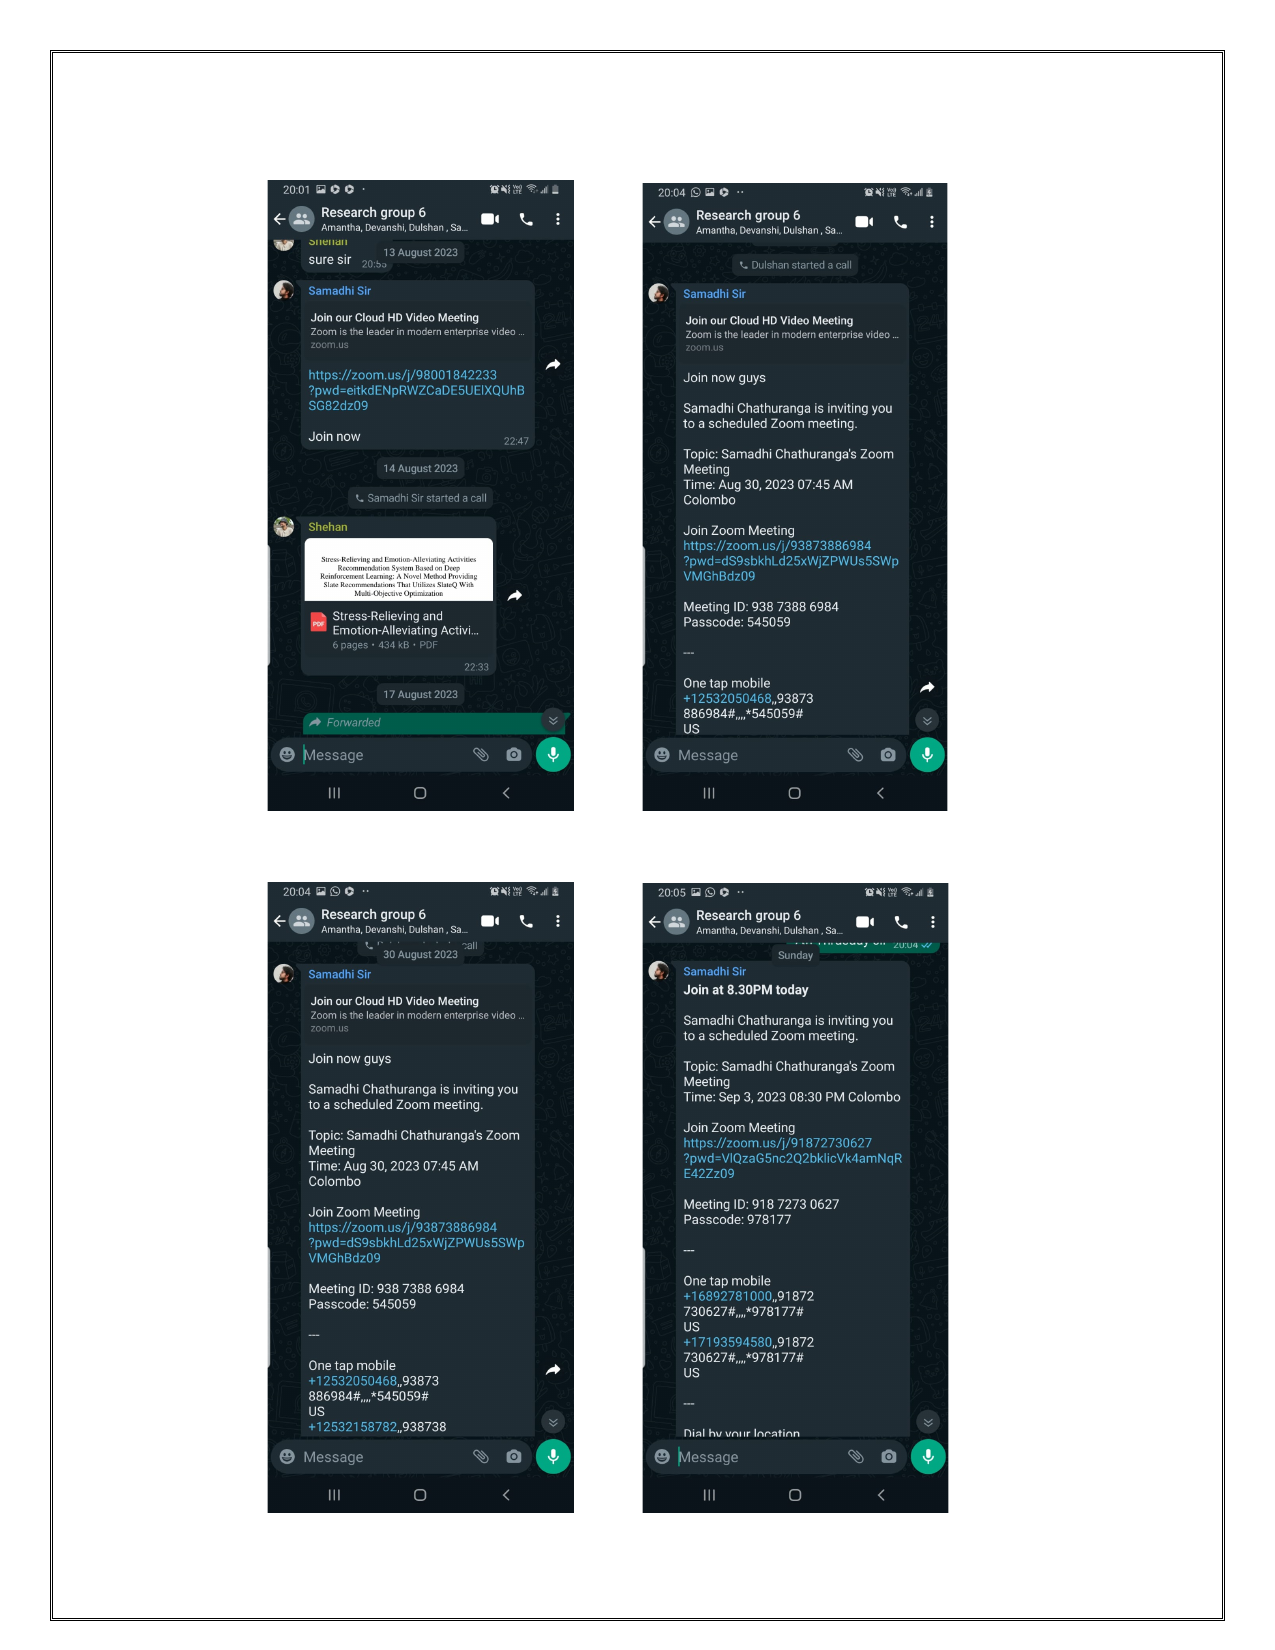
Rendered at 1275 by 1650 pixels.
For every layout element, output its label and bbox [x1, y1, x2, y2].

picture [267, 882, 574, 1513]
picture [642, 183, 948, 811]
picture [642, 883, 949, 1513]
picture [267, 180, 574, 811]
